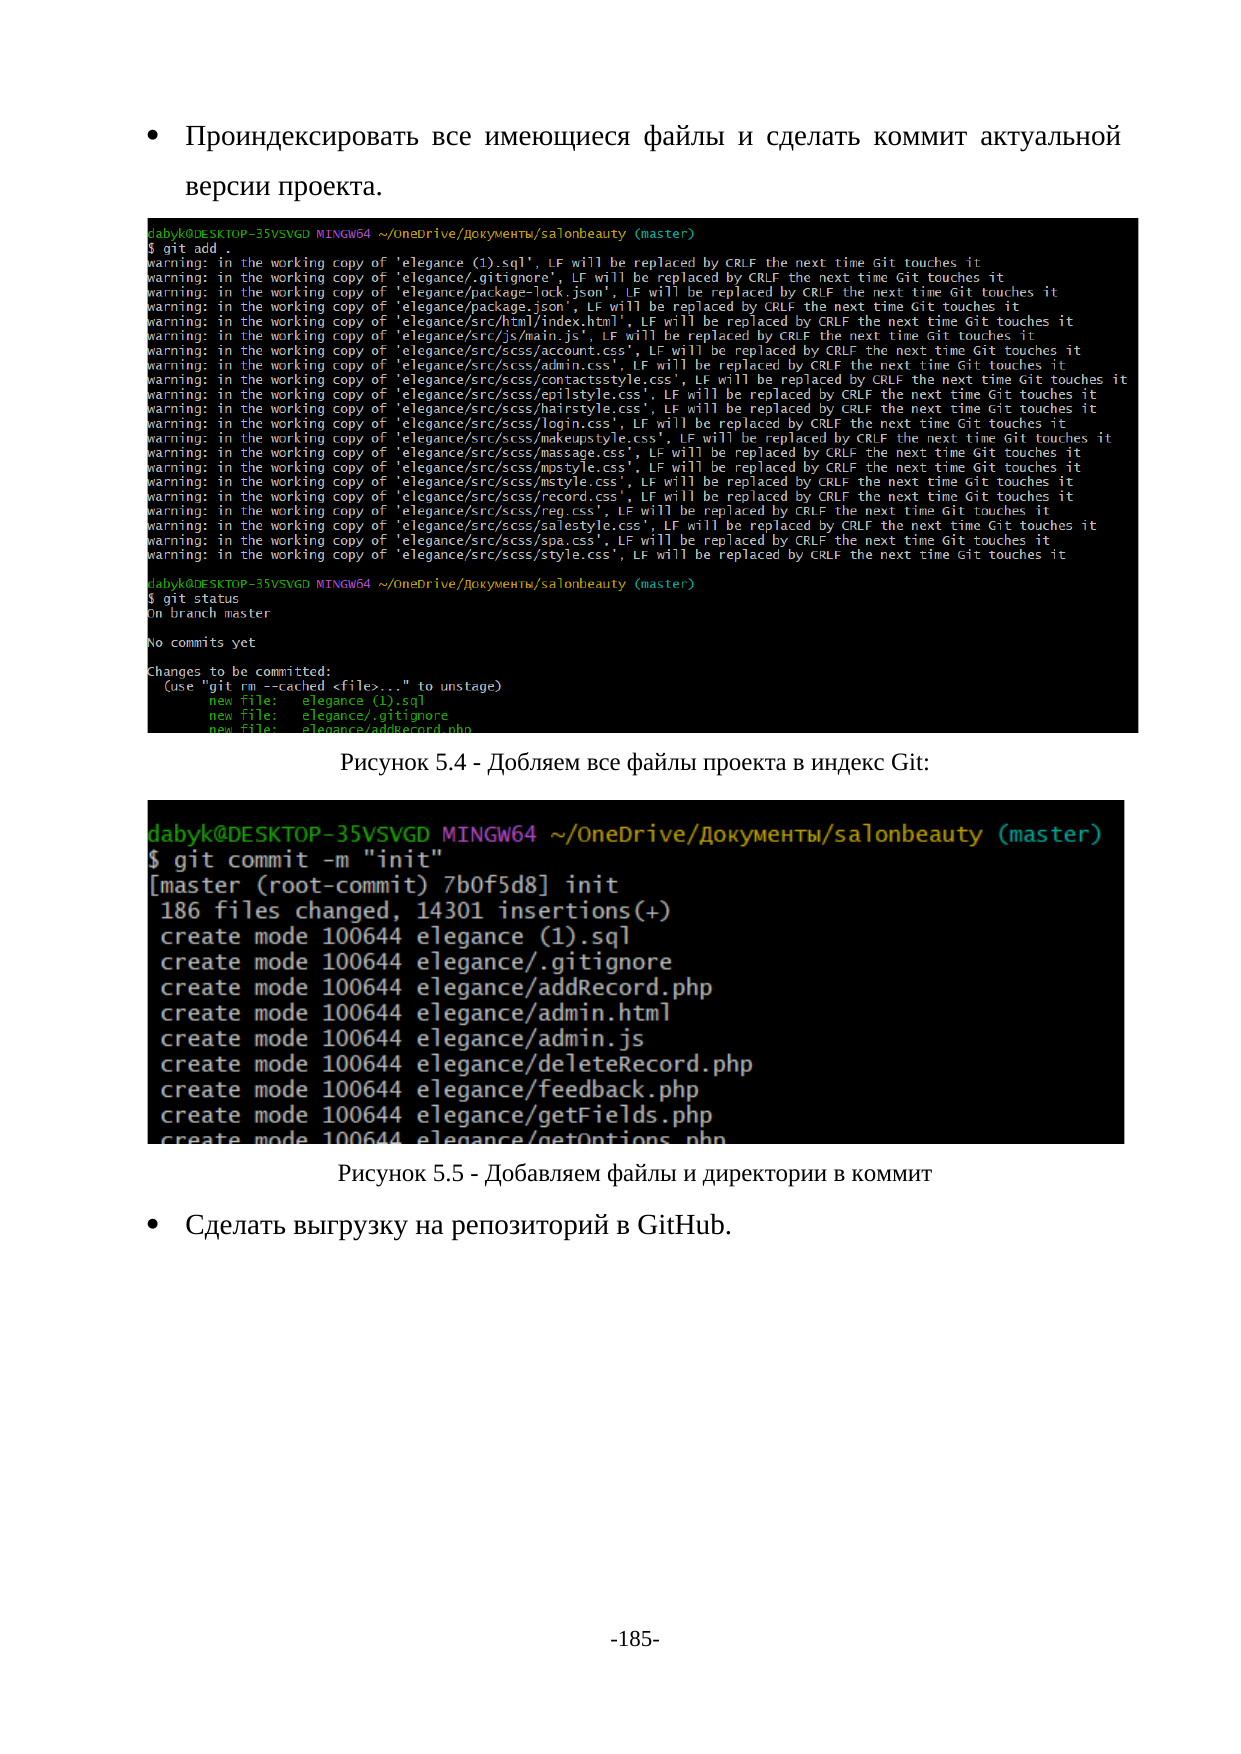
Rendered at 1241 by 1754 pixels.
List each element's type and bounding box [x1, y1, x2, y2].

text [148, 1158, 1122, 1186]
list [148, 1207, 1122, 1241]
picture [147, 800, 1125, 1144]
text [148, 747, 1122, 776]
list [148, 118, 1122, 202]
picture [147, 218, 1139, 733]
